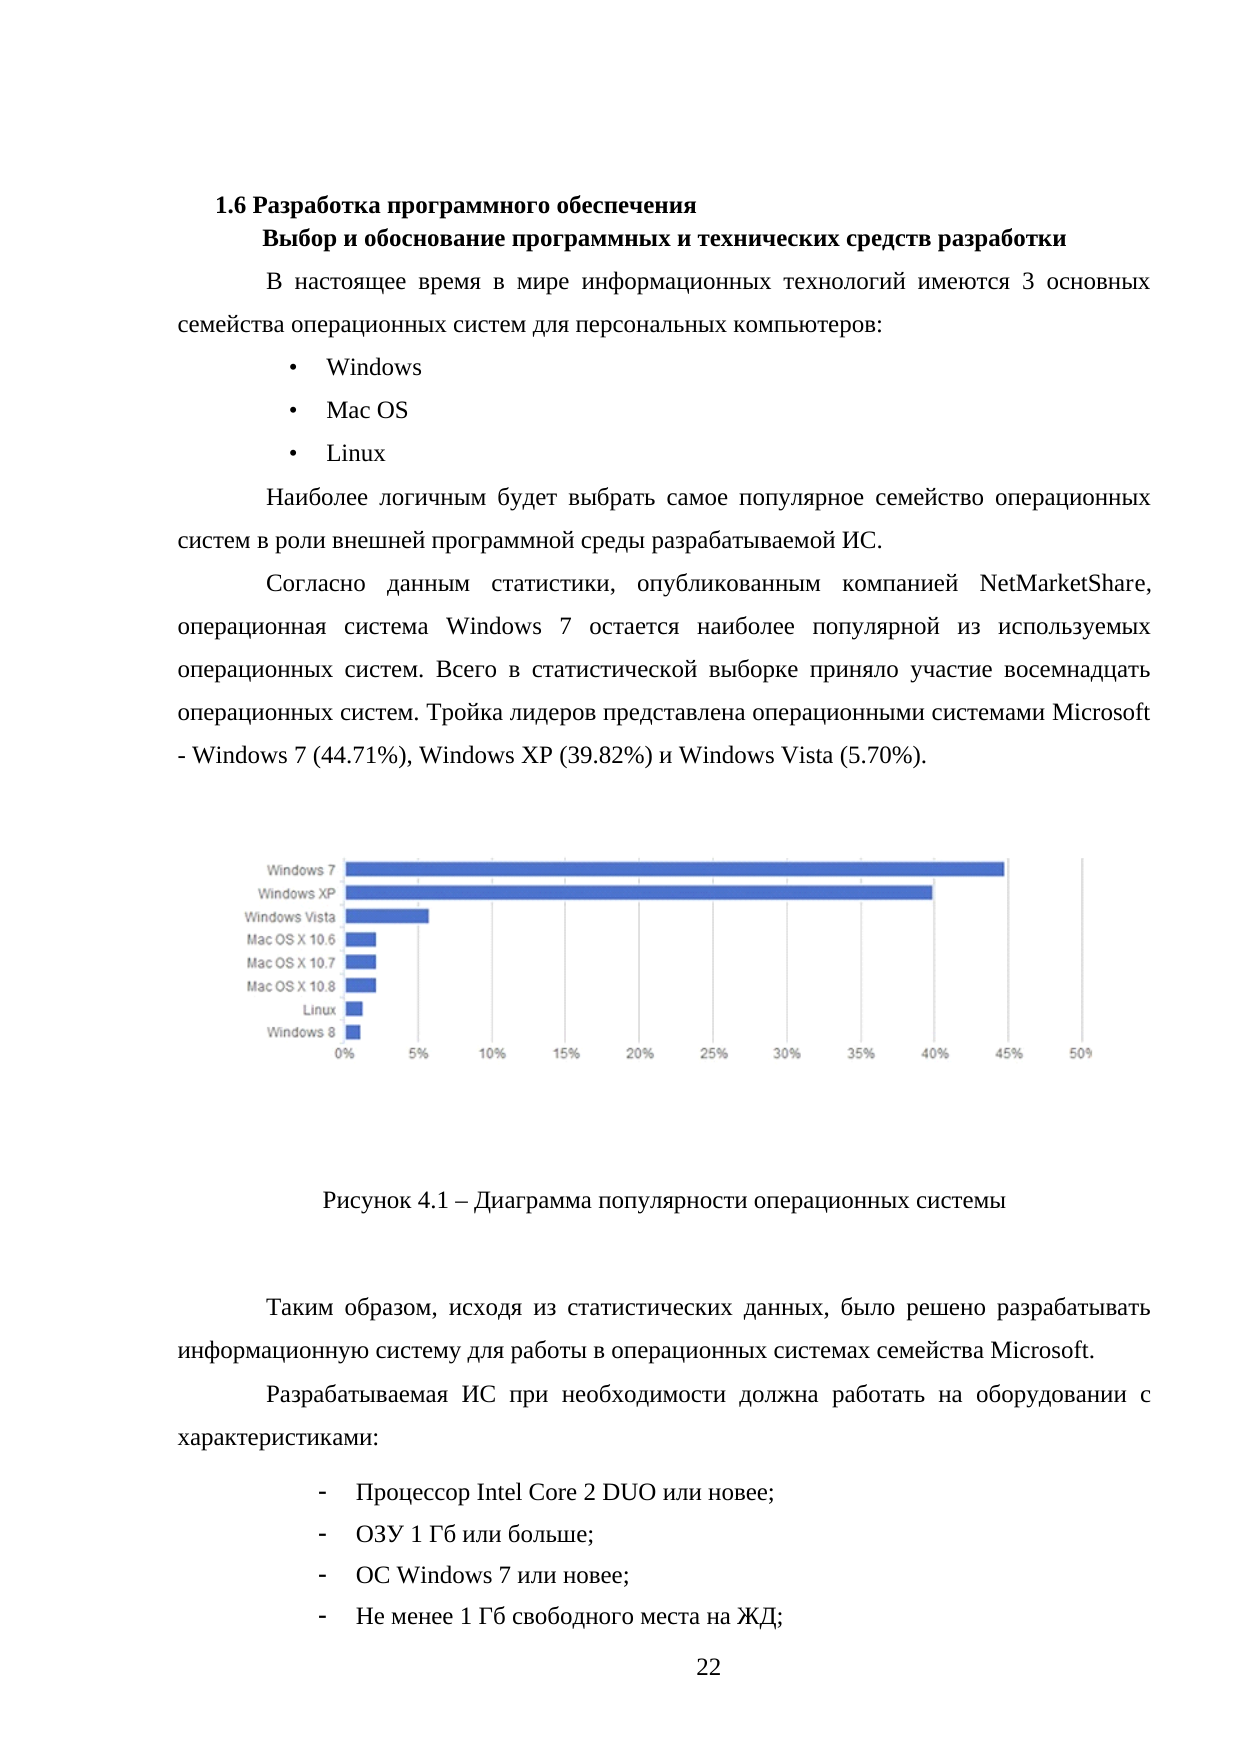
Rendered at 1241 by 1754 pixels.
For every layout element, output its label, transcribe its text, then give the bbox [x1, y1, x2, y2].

text Рисунок 4.1 – Диаграмма популярности операционных системы [177, 1185, 1152, 1214]
list ОС Windows 7 или новее; [318, 1560, 1152, 1589]
picture [236, 783, 1093, 1135]
text Выбор и обоснование программных и технических средств разработки [177, 223, 1152, 252]
list ОЗУ 1 Гб или больше; [318, 1519, 1152, 1547]
list Разработка программного обеспечения [215, 190, 1152, 219]
list Процессор Intel Core 2 DUO или новее; [318, 1477, 1152, 1506]
text Наиболее логичным будет выбрать самое популярное семейство операционных систем в роли внешней программной среды разрабатываемой ИС. [177, 482, 1152, 553]
list Linux [288, 438, 1152, 467]
text Таким образом, исходя из статистических данных, было решено разрабатывать информационную систему для работы в операционных системах семейства Microsoft. [177, 1292, 1152, 1364]
list Не менее 1 Гб свободного места на ЖД; [318, 1601, 1152, 1630]
list Windows [288, 352, 1152, 381]
list Mac OS [288, 395, 1152, 424]
text В настоящее время в мире информационных технологий имеются 3 основных семейства операционных систем для персональных компьютеров: [177, 266, 1152, 338]
text Согласно данным статистики, опубликованным компанией NetMarketShare, операционная система Windows 7 остается наиболее популярной из используемых операционных систем. Всего в статистической выборке приняло участие восемнадцать операционных систем. Тройка лидеров представлена операционными системами Microsoft - Windows 7 (44.71%), Windows XP (39.82%) и Windows Vista (5.70%). [177, 568, 1152, 769]
text Разрабатываемая ИС при необходимости должна работать на оборудовании с характеристиками: [177, 1379, 1152, 1451]
